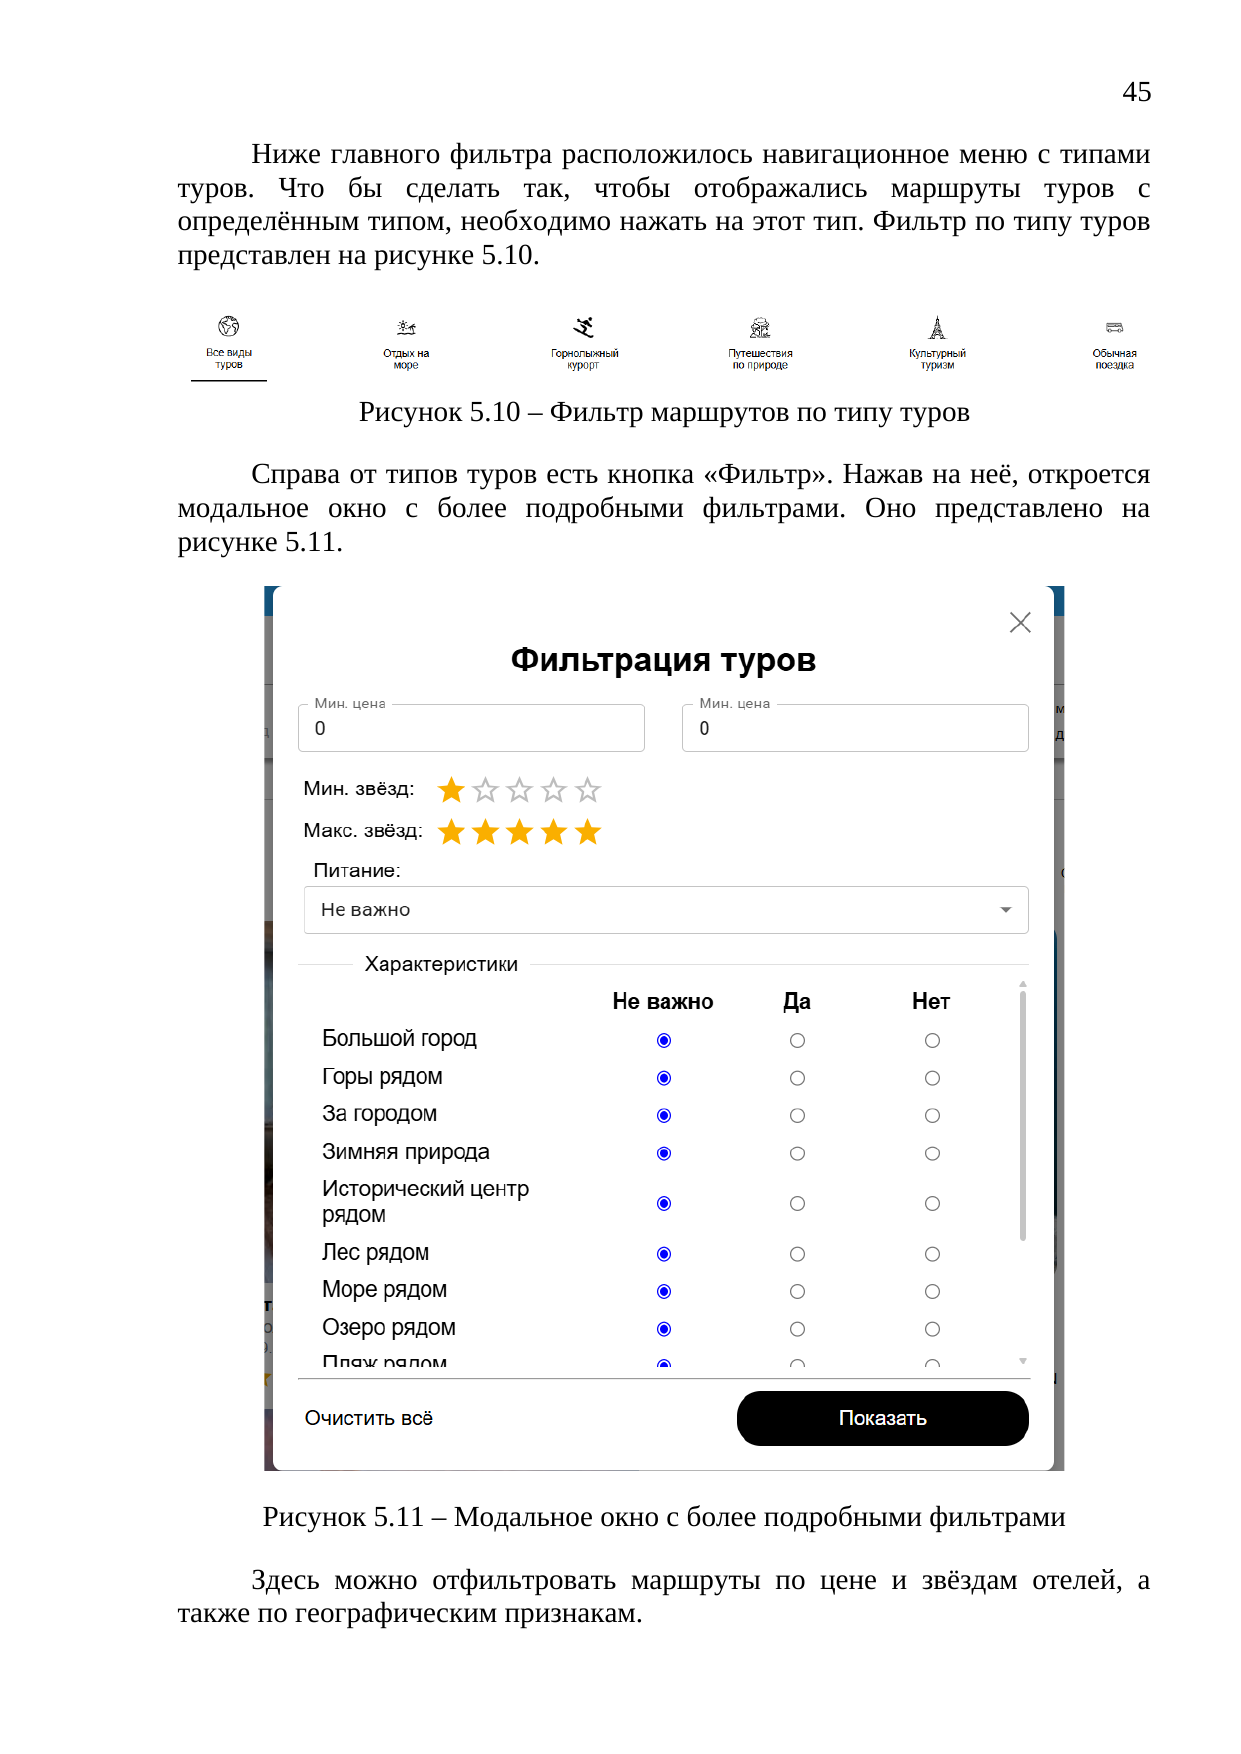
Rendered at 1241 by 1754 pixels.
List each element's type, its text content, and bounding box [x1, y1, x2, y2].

text Здесь можно отфильтровать маршруты по цене и звёздам отелей, а также по географическим признакам. [177, 1562, 1152, 1629]
picture [177, 299, 1152, 382]
text Рисунок 5.10 – Фильтр маршрутов по типу туров [177, 394, 1152, 427]
text Рисунок 5.11 – Модальное окно с более подробными фильтрами [177, 1499, 1152, 1533]
picture [264, 586, 1065, 1471]
text Справа от типов туров есть кнопка «Фильтр». Нажав на неё, откроется модальное окно с более подробными фильтрами. Оно представлено на рисунке 5.11. [177, 457, 1152, 557]
text Ниже главного фильтра расположилось навигационное меню с типами туров. Что бы сделать так, чтобы отображались маршруты туров с определённым типом, необходимо нажать на этот тип. Фильтр по типу туров представлен на рисунке 5.10. [177, 136, 1152, 270]
